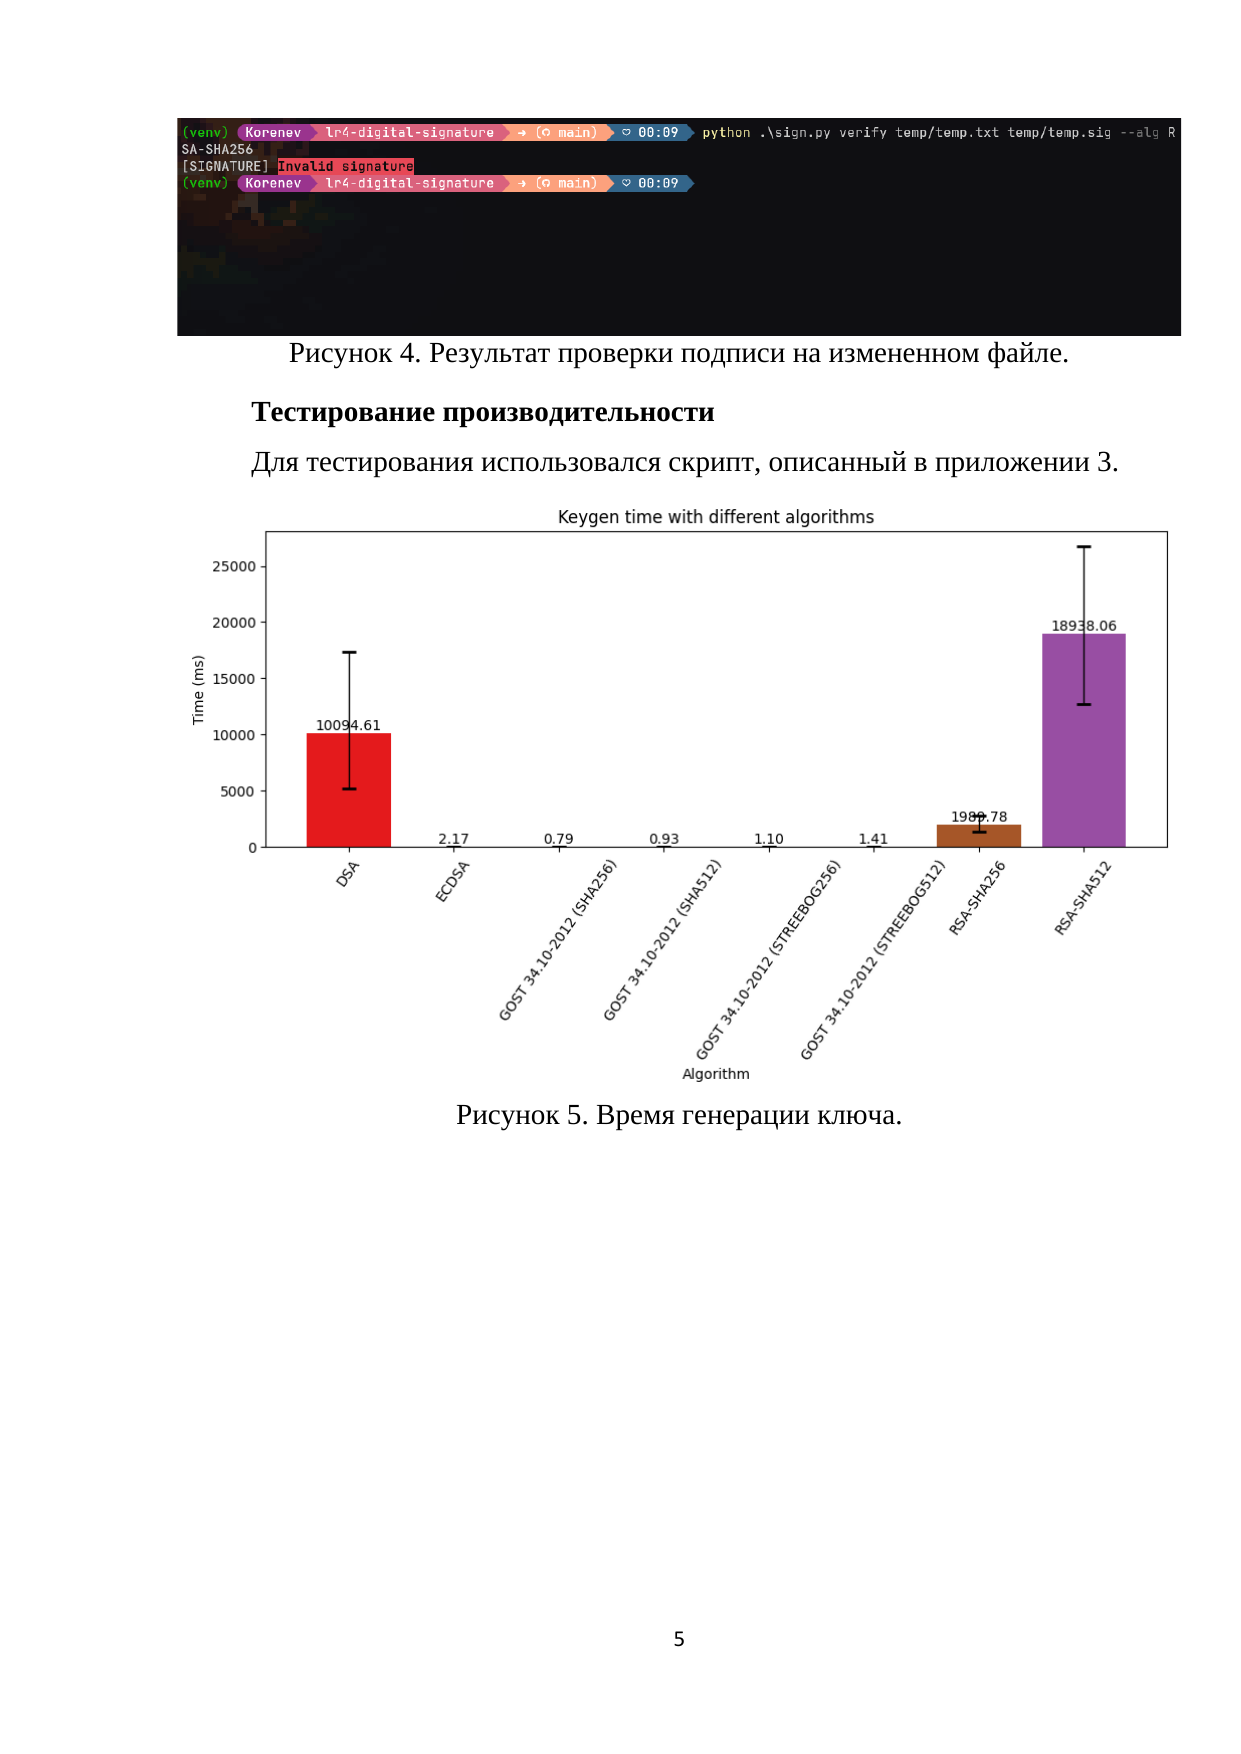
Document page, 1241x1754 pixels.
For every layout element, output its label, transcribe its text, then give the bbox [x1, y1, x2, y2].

text Тестирование производительности [177, 394, 1181, 427]
text Рисунок 4. Результат проверки подписи на измененном файле. [177, 336, 1181, 369]
picture [177, 118, 1182, 336]
text Рисунок 5. Время генерации ключа. [177, 1097, 1181, 1130]
picture [177, 494, 1182, 1097]
text Для тестирования использовался скрипт, описанный в приложении 3. [177, 444, 1181, 478]
